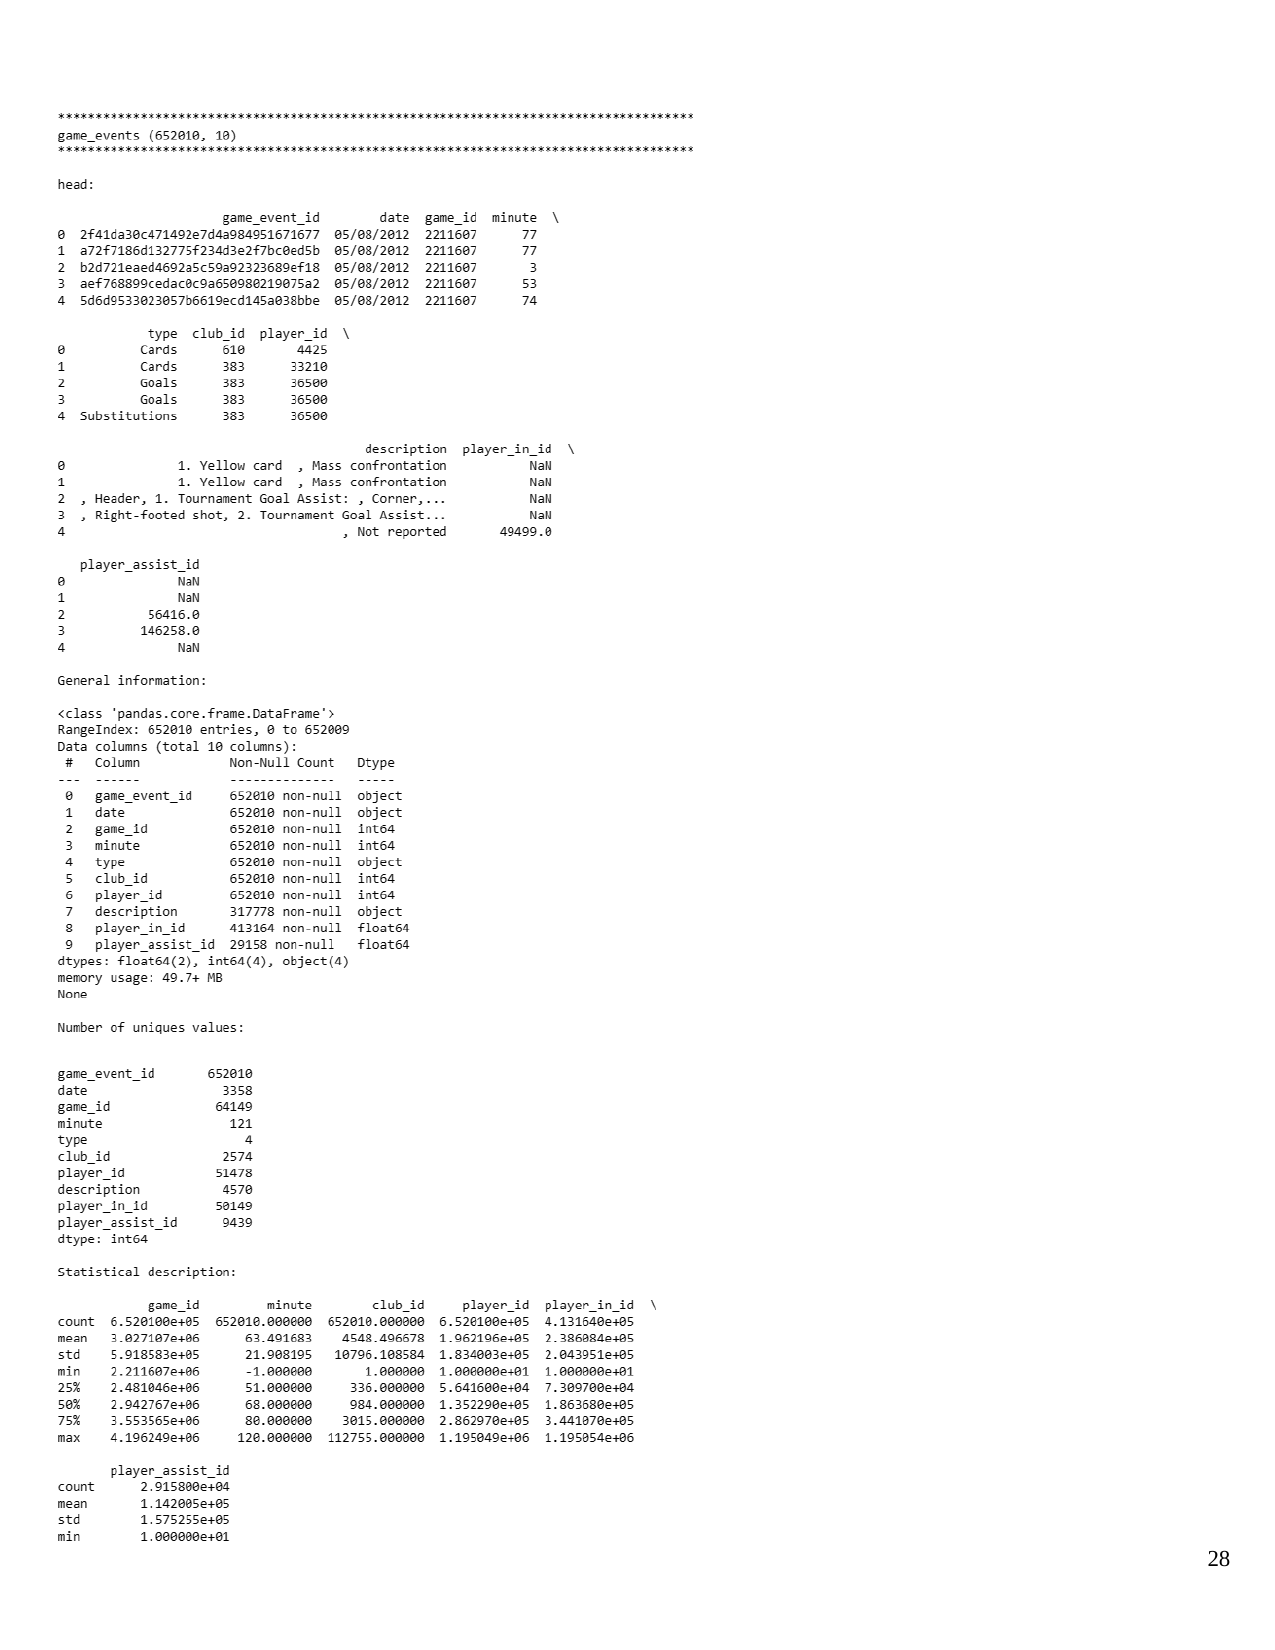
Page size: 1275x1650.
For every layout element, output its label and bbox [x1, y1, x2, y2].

picture [45, 105, 727, 1545]
